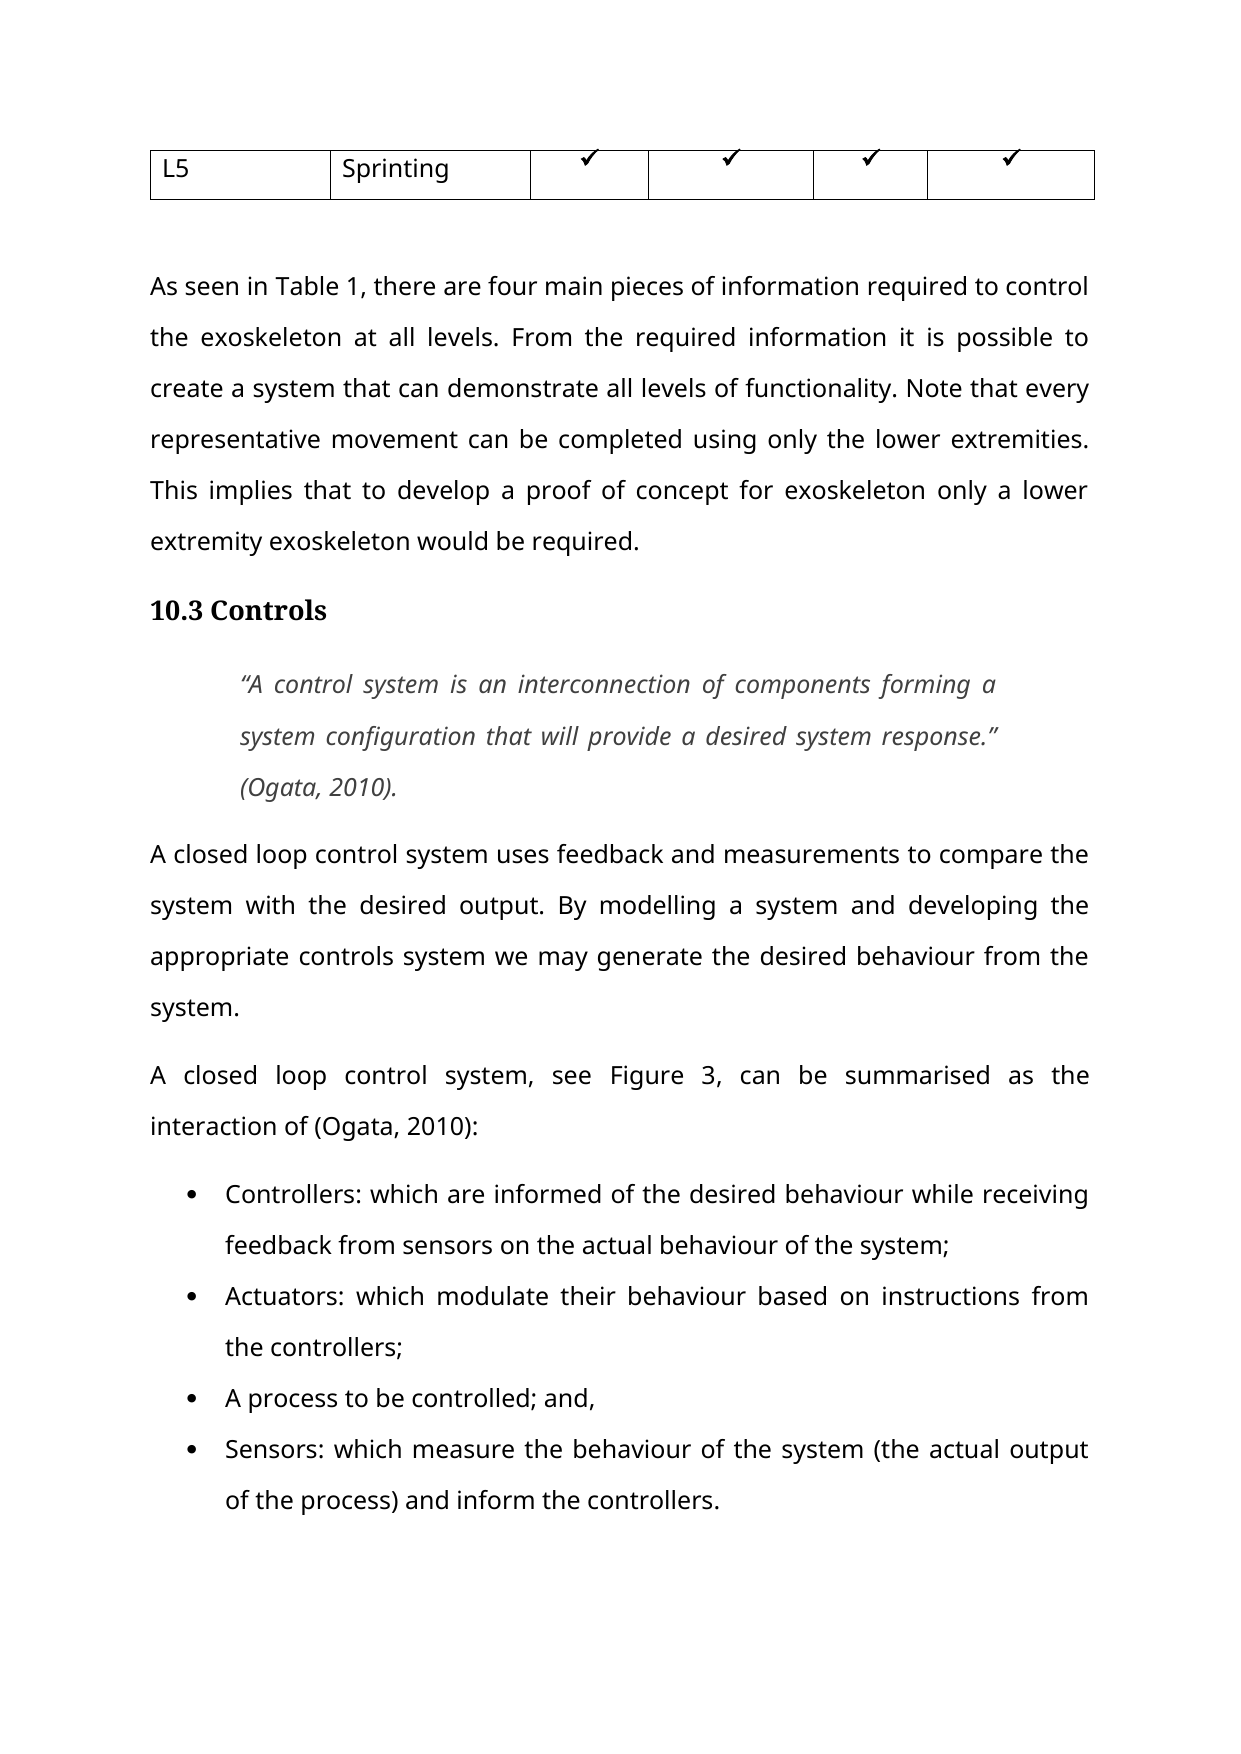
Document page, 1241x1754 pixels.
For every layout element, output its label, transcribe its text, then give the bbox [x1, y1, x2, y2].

text As seen in Table 1, there are four main pieces of information required to control the exoskeleton at all levels. From the required information it is possible to create a system that can demonstrate all levels of functionality. Note that every representative movement can be completed using only the lower extremities. This implies that to develop a proof of concept for exoskeleton only a lower extremity exoskeleton would be required. [150, 268, 1090, 557]
table_cell [531, 151, 648, 199]
text A closed loop control system uses feedback and measurements to compare the system with the desired output. By modelling a system and developing the appropriate controls system we may generate the desired behaviour from the system. [150, 837, 1090, 1024]
text “A control system is an interconnection of components forming a system configuration that will provide a desired system response.” . [240, 667, 1000, 803]
table_cell [649, 151, 813, 199]
text A closed loop control system, see Figure 3, can be summarised as the interaction of : [150, 1058, 1090, 1143]
list Sensors: which measure the behaviour of the system (the actual output of the process) and inform the controllers. [187, 1432, 1090, 1517]
table_cell L5 [151, 151, 330, 199]
table_cell Sprinting [331, 151, 530, 199]
table_cell [928, 151, 1094, 199]
list A process to be controlled; and, [187, 1381, 1090, 1415]
table_cell [814, 151, 927, 199]
list Controllers: which are informed of the desired behaviour while receiving feedback from sensors on the actual behaviour of the system; [187, 1177, 1090, 1262]
list Actuators: which modulate their behaviour based on instructions from the controllers; [187, 1279, 1090, 1364]
subtitle Controls [150, 591, 1090, 628]
